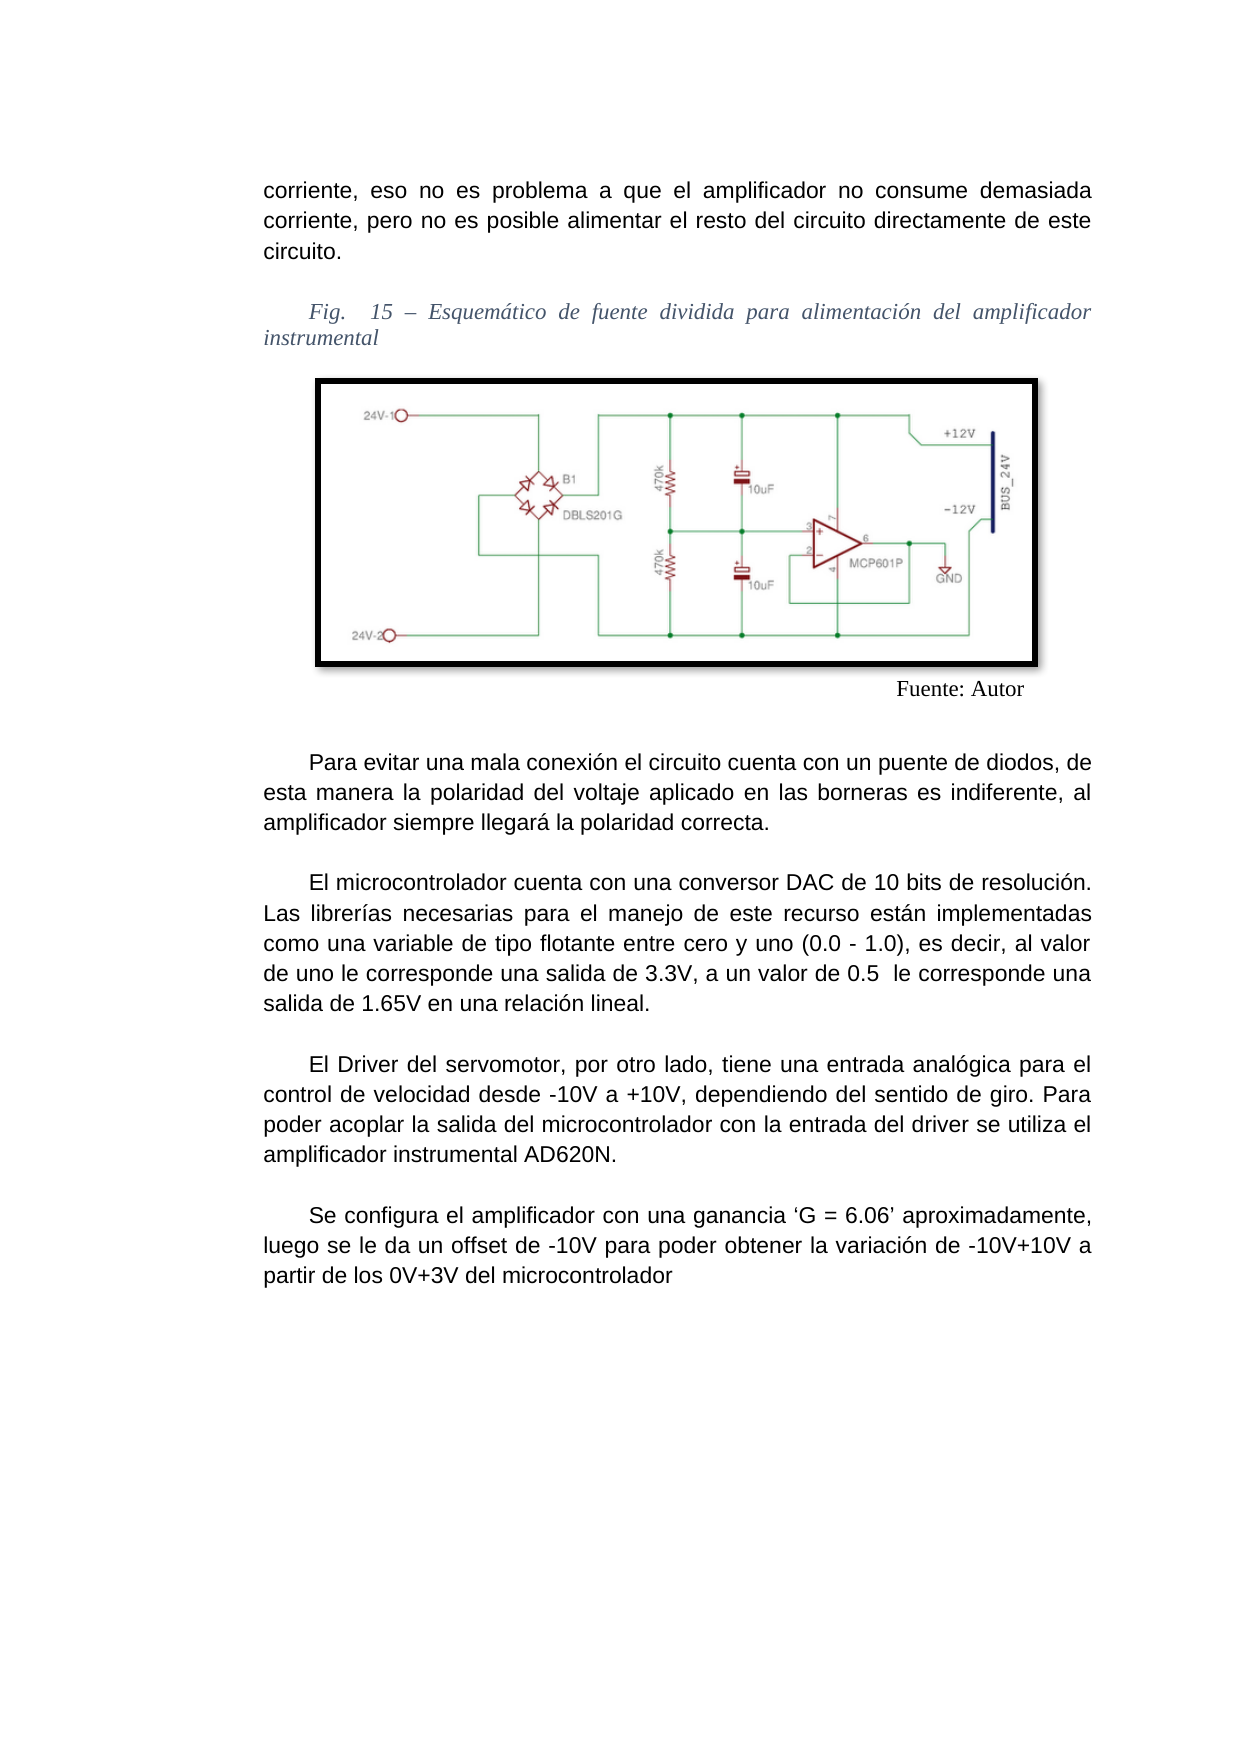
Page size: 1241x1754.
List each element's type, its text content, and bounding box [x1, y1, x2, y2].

picture [321, 384, 1032, 661]
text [263, 177, 1092, 264]
text Fig. 15 – Esquemático de fuente dividida para alimentación del amplificador instrumental [263, 298, 1092, 351]
text El microcontrolador cuenta con una conversor DAC de 10 bits de resolución. Las librerías necesarias para el manejo de este recurso están implementadas como una variable de tipo flotante entre cero y uno (0.0 - 1.0), es decir, al valor de uno le corresponde una salida de 3.3V, a un valor de 0.5 le corresponde una salida de 1.65V en una relación lineal. [263, 869, 1092, 1016]
text Para evitar una mala conexión el circuito cuenta con un puente de diodos, de esta manera la polaridad del voltaje aplicado en las borneras es indiferente, al amplificador siempre llegará la polaridad correcta. [263, 748, 1092, 835]
text Se configura el amplificador con una ganancia ‘G = 6.06’ aproximadamente, luego se le da un offset de -10V para poder obtener la variación de -10V+10V a partir de los 0V+3V del microcontrolador [263, 1202, 1092, 1288]
text El Driver del servomotor, por otro lado, tiene una entrada analógica para el control de velocidad desde -10V a +10V, dependiendo del sentido de giro. Para poder acoplar la salida del microcontrolador con la entrada del driver se utiliza el amplificador instrumental AD620N. [263, 1051, 1092, 1167]
